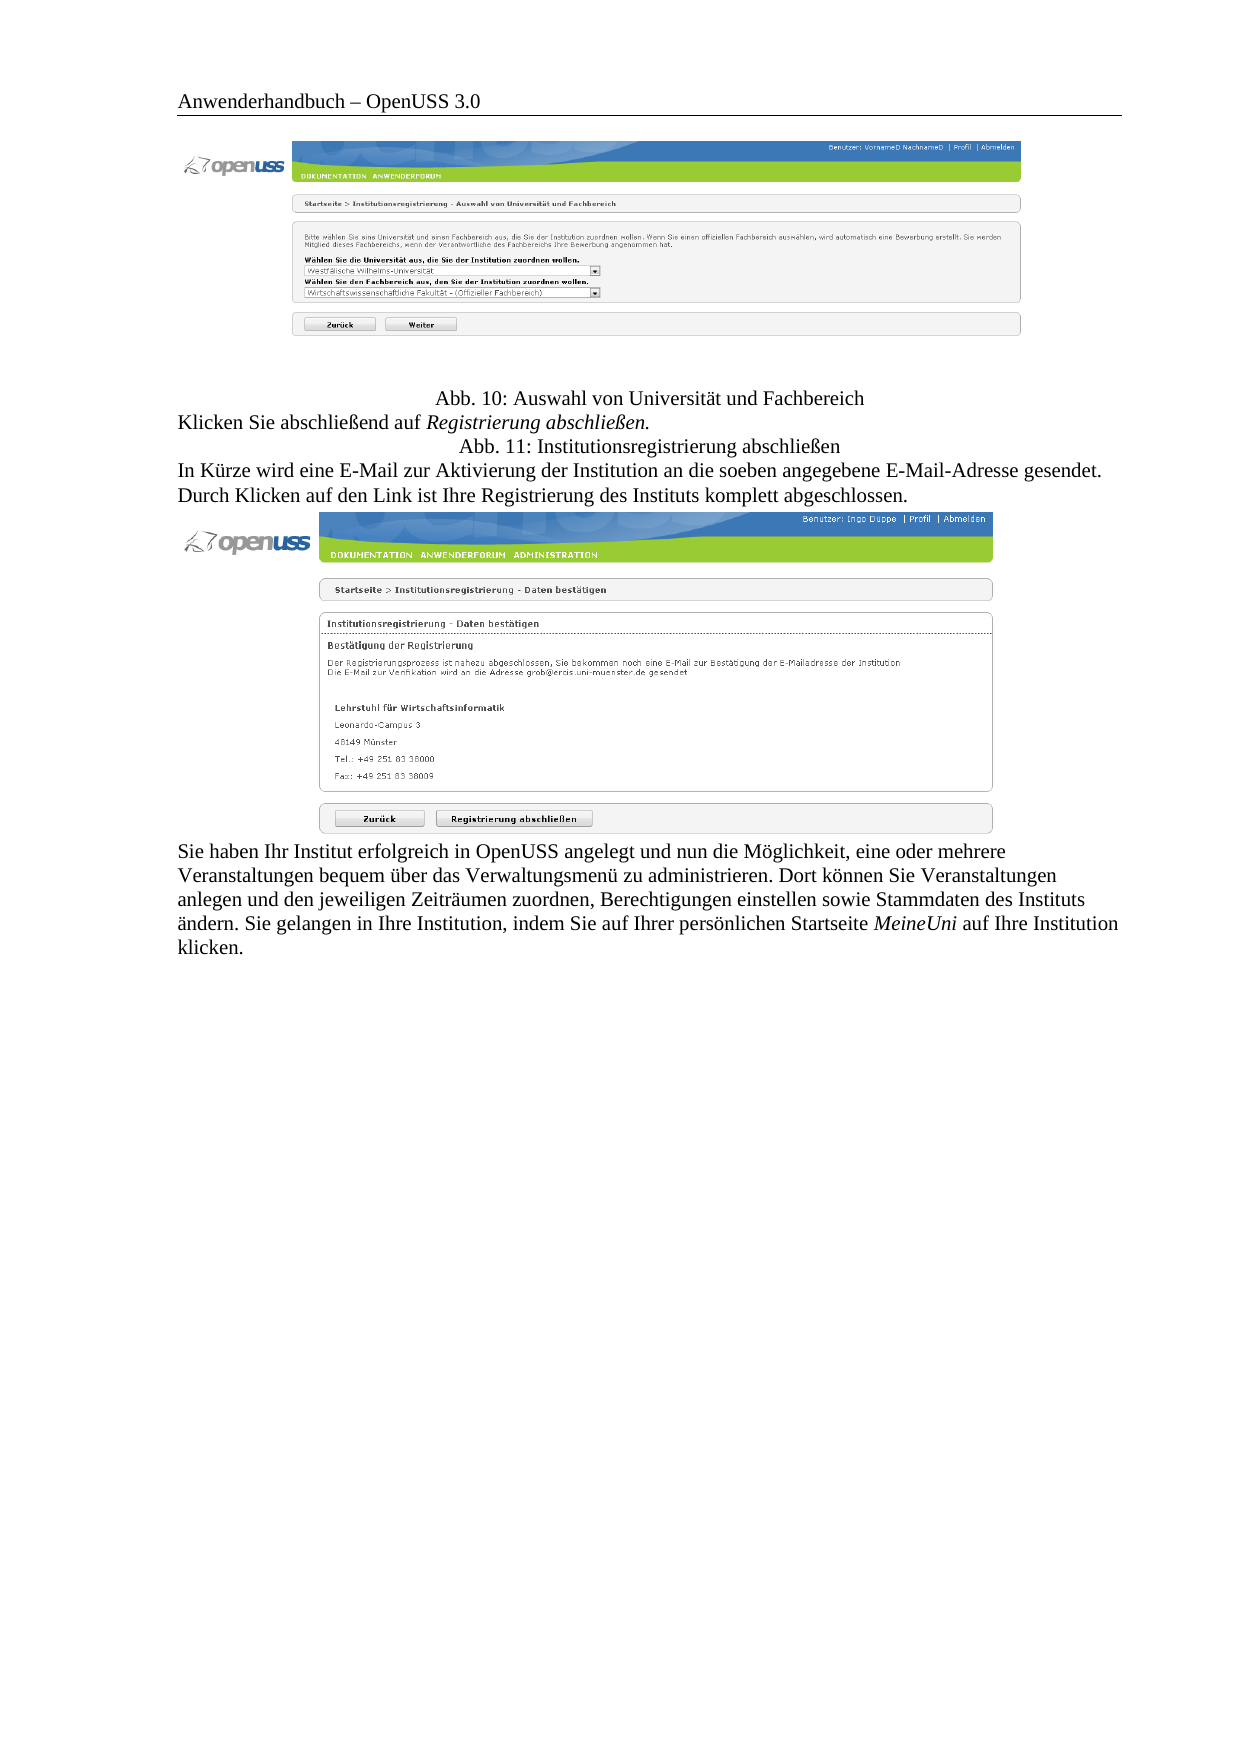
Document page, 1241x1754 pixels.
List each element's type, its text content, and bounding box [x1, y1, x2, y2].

text In Kürze wird eine E-Mail zur Aktivierung der Institution an die soeben angegebene E-Mail-Adresse gesendet. Durch Klicken auf den Link ist Ihre Registrierung des Instituts komplett abgeschlossen. [177, 458, 1122, 507]
picture [179, 512, 1125, 839]
text Klicken Sie abschließend auf Registrierung abschließen. [177, 410, 1122, 434]
text Abb. 11: Institutionsregistrierung abschließen [177, 434, 1122, 458]
text Abb. 10: Auswahl von Universität und Fachbereich [177, 215, 1122, 410]
picture [179, 141, 1126, 349]
